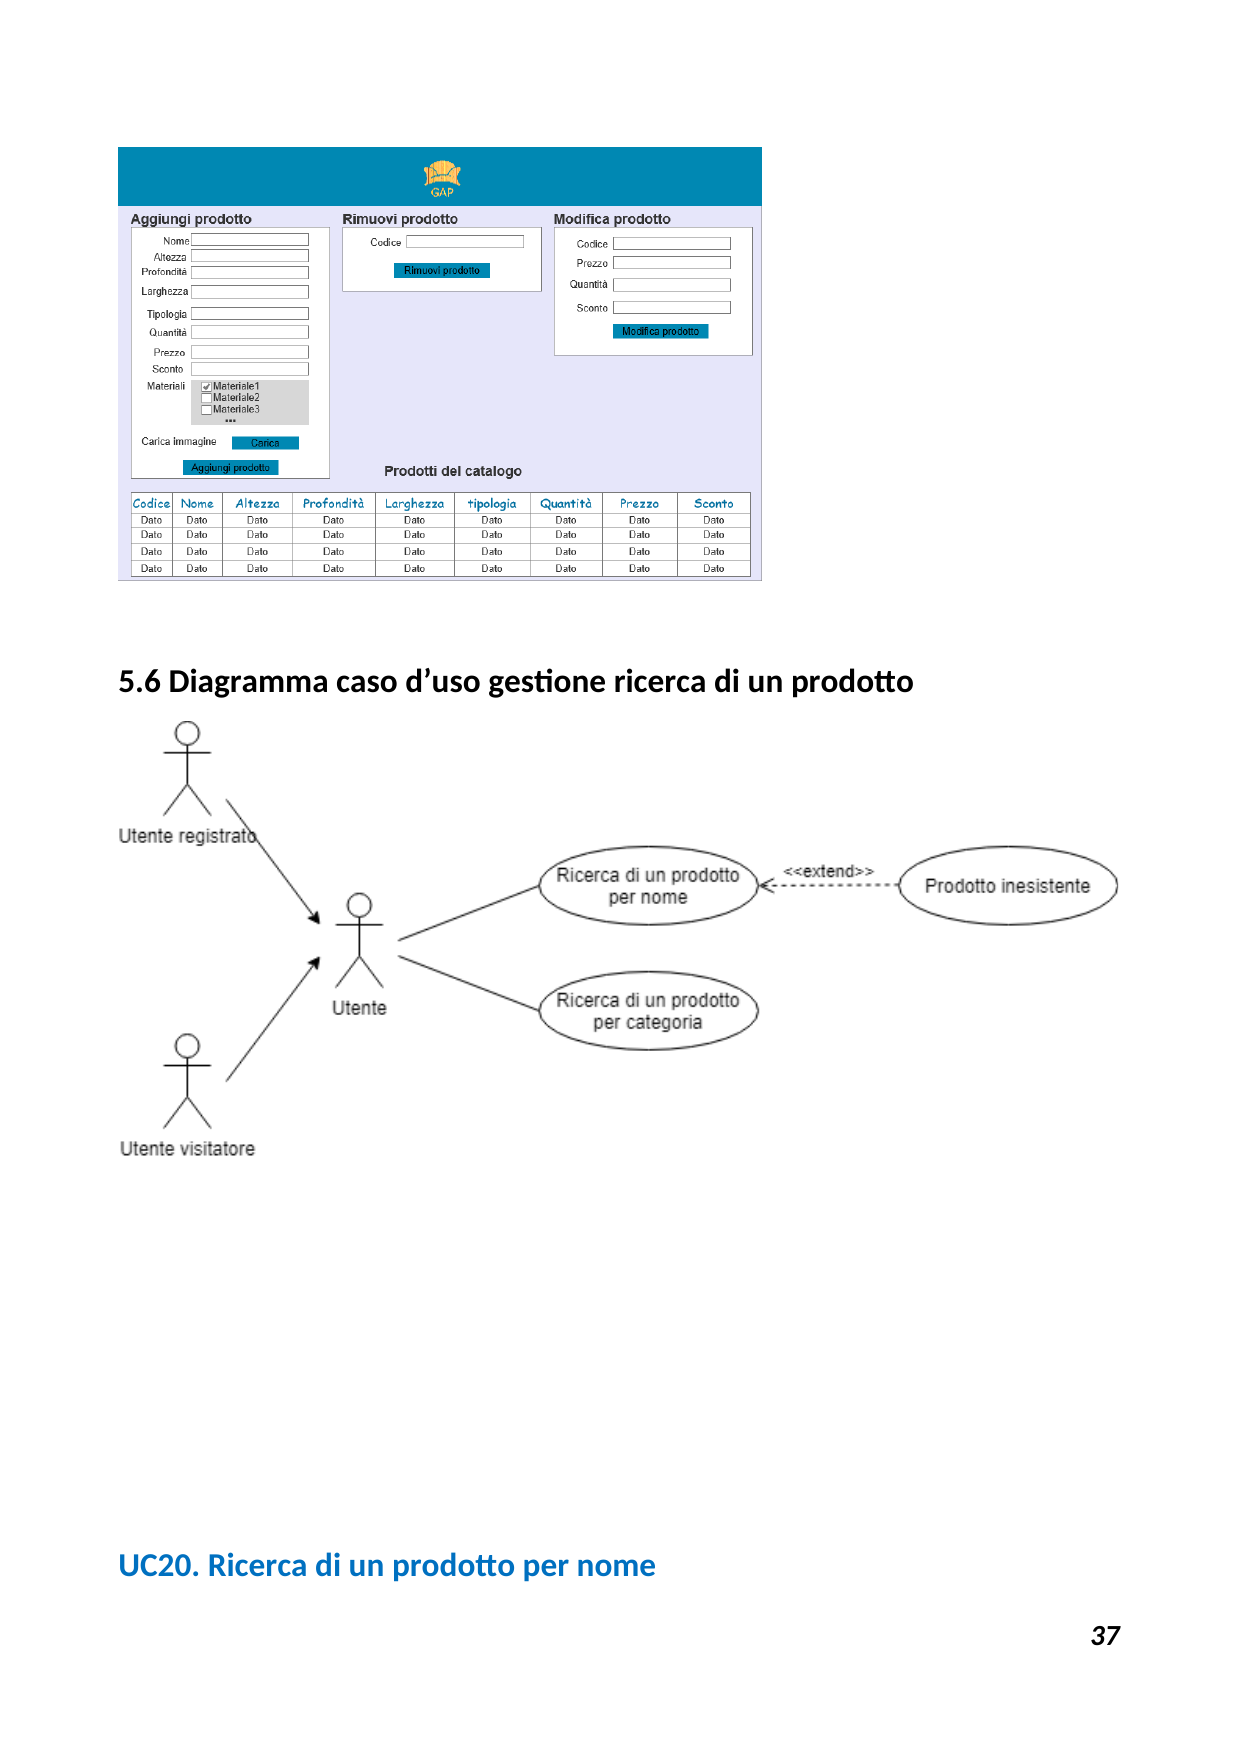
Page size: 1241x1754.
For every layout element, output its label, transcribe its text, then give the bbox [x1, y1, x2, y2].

picture [425, 161, 460, 184]
picture [118, 721, 1119, 1162]
picture [118, 207, 762, 581]
text 5.6 Diagramma caso d’uso gestione ricerca di un prodotto [118, 661, 1122, 701]
text UC20. Ricerca di un prodotto per nome [118, 1544, 1122, 1585]
